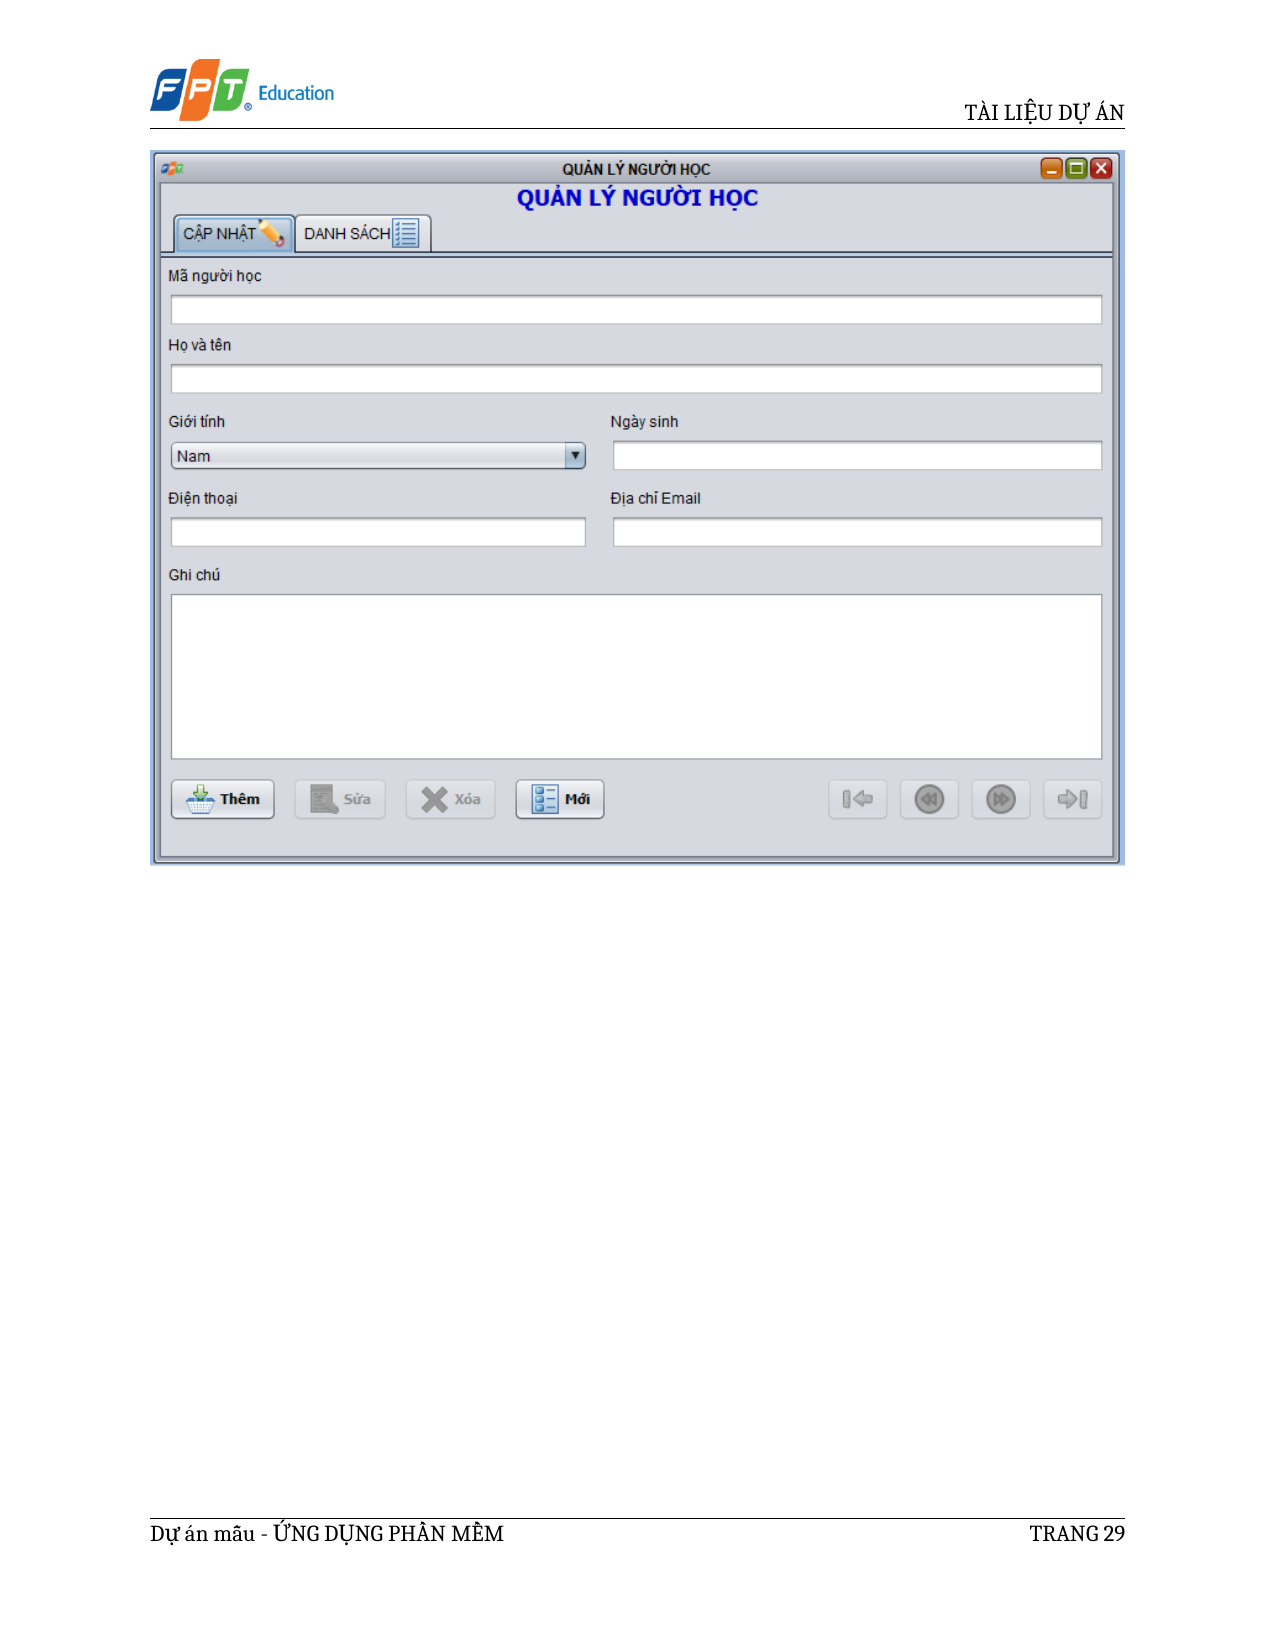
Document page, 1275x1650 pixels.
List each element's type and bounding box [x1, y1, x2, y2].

picture [150, 150, 1125, 866]
picture [150, 59, 336, 121]
